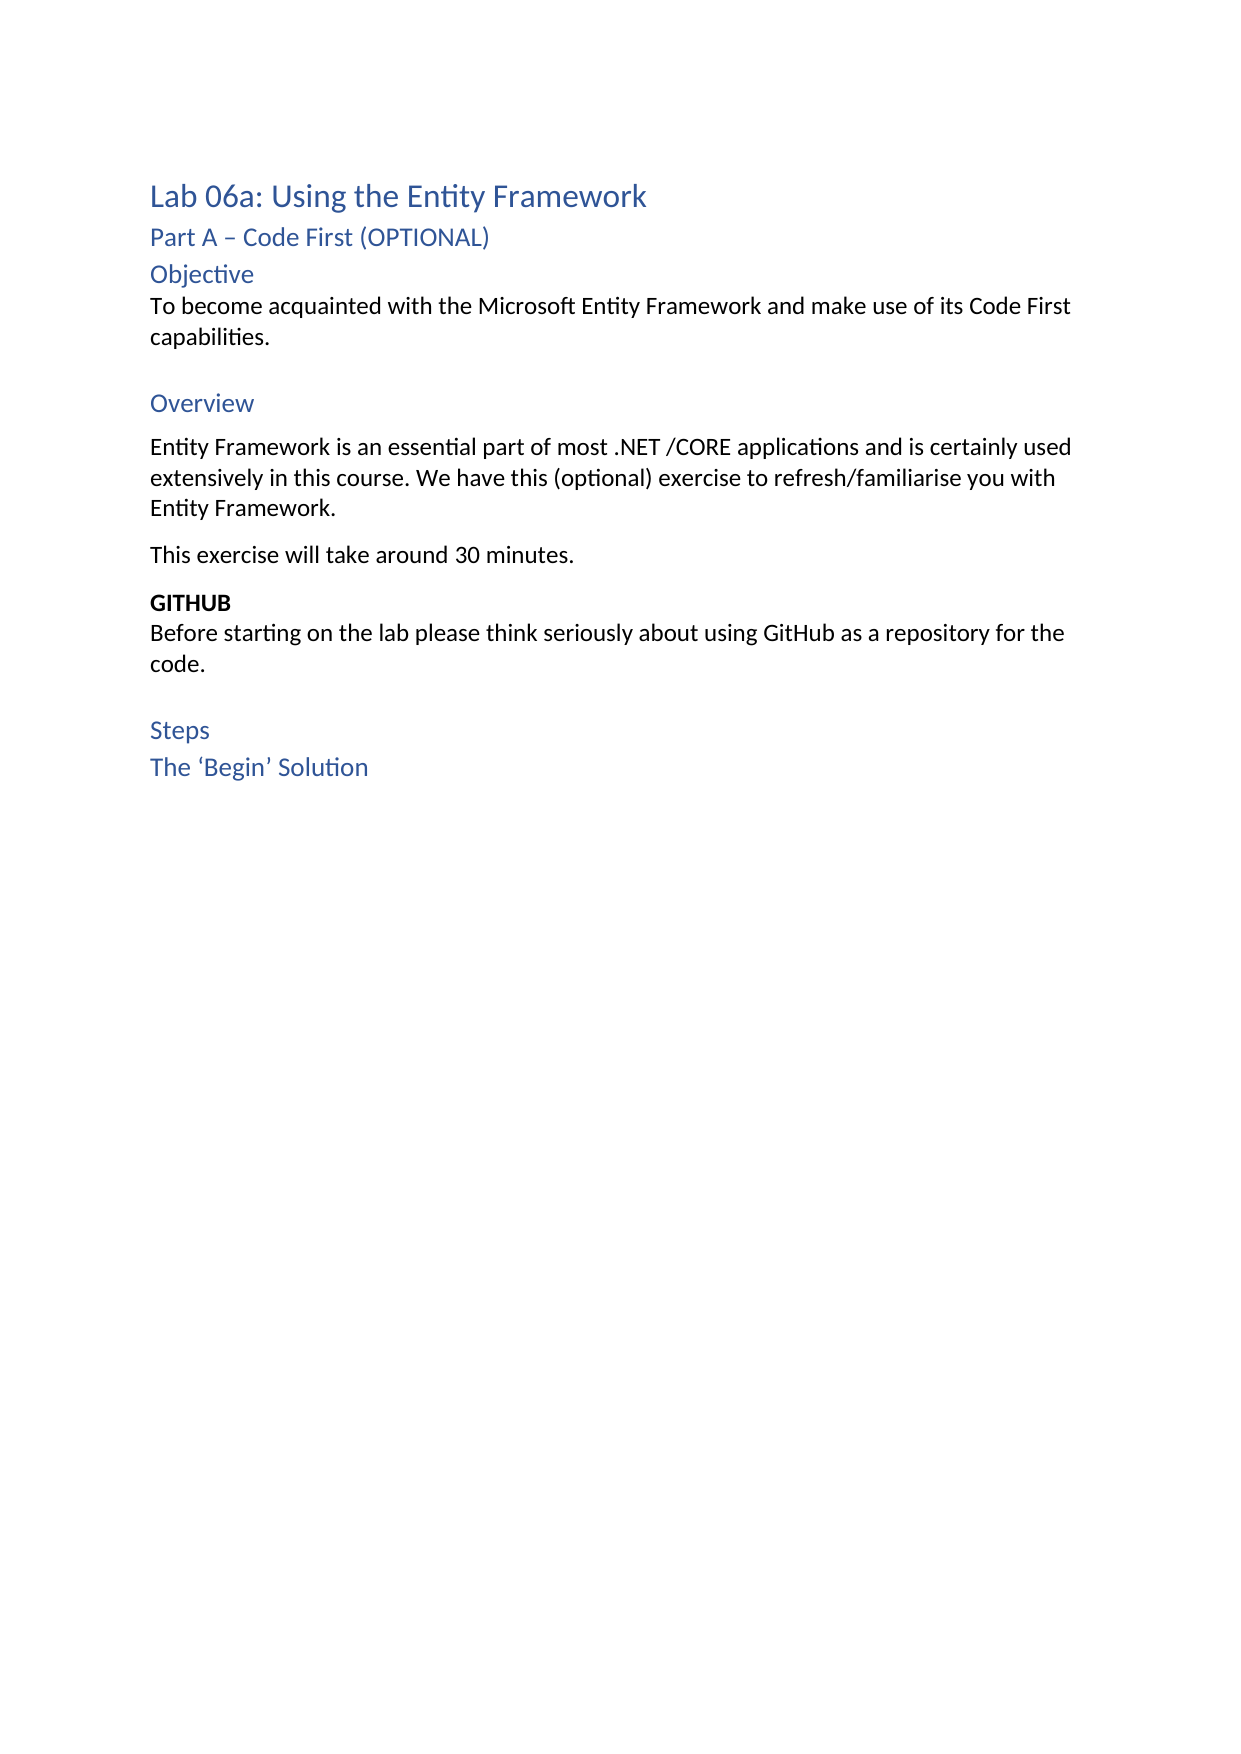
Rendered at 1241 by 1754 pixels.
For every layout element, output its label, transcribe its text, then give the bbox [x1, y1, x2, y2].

text Before starting on the lab please think seriously about using GitHub as a repository for the code. [150, 617, 1090, 678]
subtitle Steps [150, 713, 1090, 746]
text To become acquainted with the Microsoft Entity Framework and make use of its Code First capabilities. [150, 290, 1090, 351]
text This exercise will take around 30 minutes. [150, 539, 1090, 570]
subtitle The ‘Begin’ Solution [150, 750, 1090, 783]
subtitle Objective [150, 257, 1090, 290]
text Entity Framework is an essential part of most .NET /CORE applications and is certainly used extensively in this course. We have this (optional) exercise to refresh/familiarise you with Entity Framework. [150, 431, 1090, 523]
text GITHUB [150, 587, 1090, 617]
subtitle Part A – Code First (OPTIONAL) [150, 220, 1090, 253]
subtitle Overview [150, 386, 1090, 419]
subtitle Lab 06a: Using the Entity Framework [150, 175, 1090, 216]
